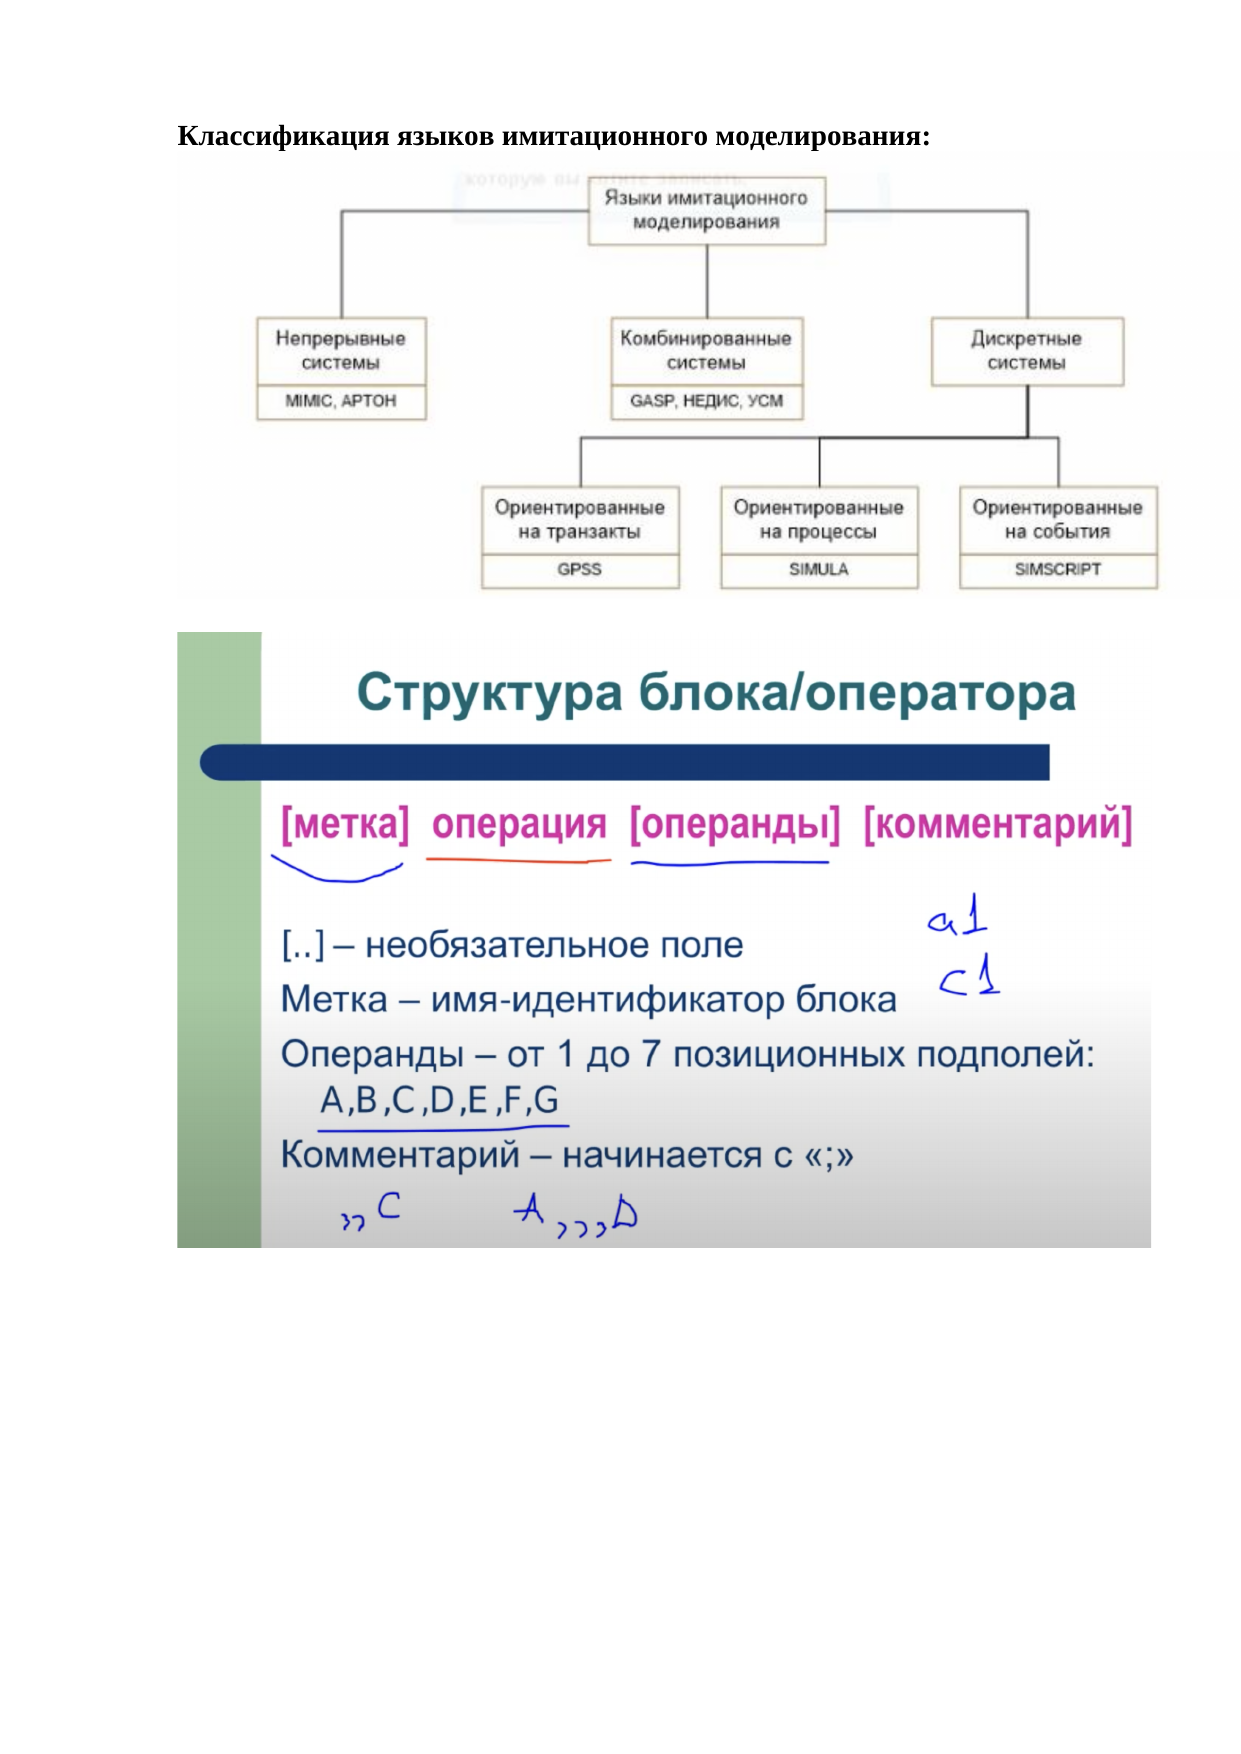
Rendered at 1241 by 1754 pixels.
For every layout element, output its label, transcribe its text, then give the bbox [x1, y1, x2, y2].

text Классификация языков имитационного моделирования: [177, 118, 1152, 151]
picture [177, 632, 1152, 1248]
picture [177, 151, 1241, 599]
